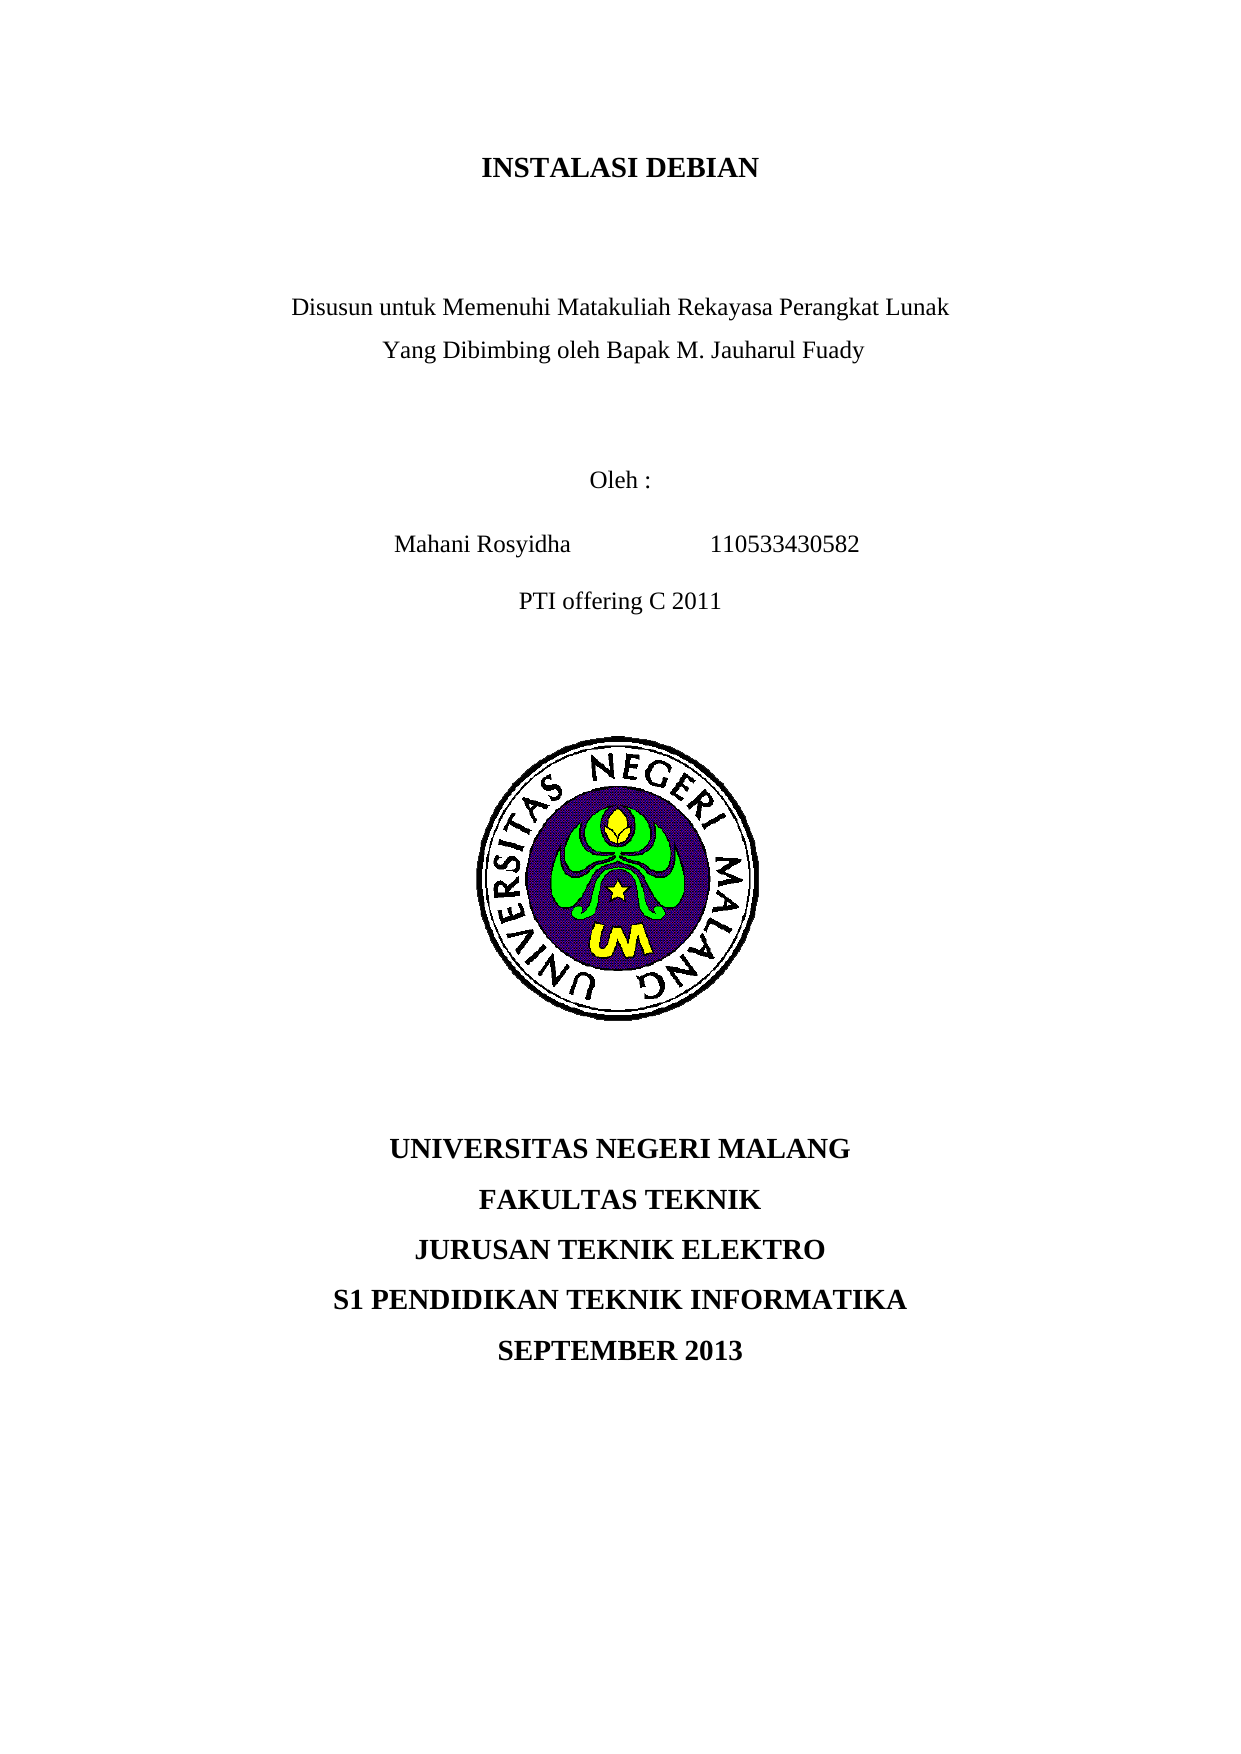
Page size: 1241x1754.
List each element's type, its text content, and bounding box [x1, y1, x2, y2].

list Disusun untuk Memenuhi Matakuliah Rekayasa Perangkat Lunak [150, 292, 1090, 321]
table_header Mahani Rosyidha [383, 529, 651, 586]
text SEPTEMBER 2013 [150, 1333, 1090, 1366]
text UNIVERSITAS NEGERI MALANG [150, 1131, 1090, 1165]
table_header 110533430582 [651, 529, 918, 586]
list Oleh : [150, 465, 1090, 493]
text INSTALASI DEBIAN [150, 150, 1090, 183]
list Yang Dibimbing oleh Bapak M. Jauharul Fuady [150, 335, 1090, 364]
text FAKULTAS TEKNIK [150, 1182, 1090, 1215]
list PTI offering C 2011 [150, 586, 1090, 615]
text S1 PENDIDIKAN TEKNIK INFORMATIKA [150, 1282, 1090, 1316]
picture [476, 736, 764, 1026]
text JURUSAN TEKNIK ELEKTRO [150, 1232, 1090, 1266]
